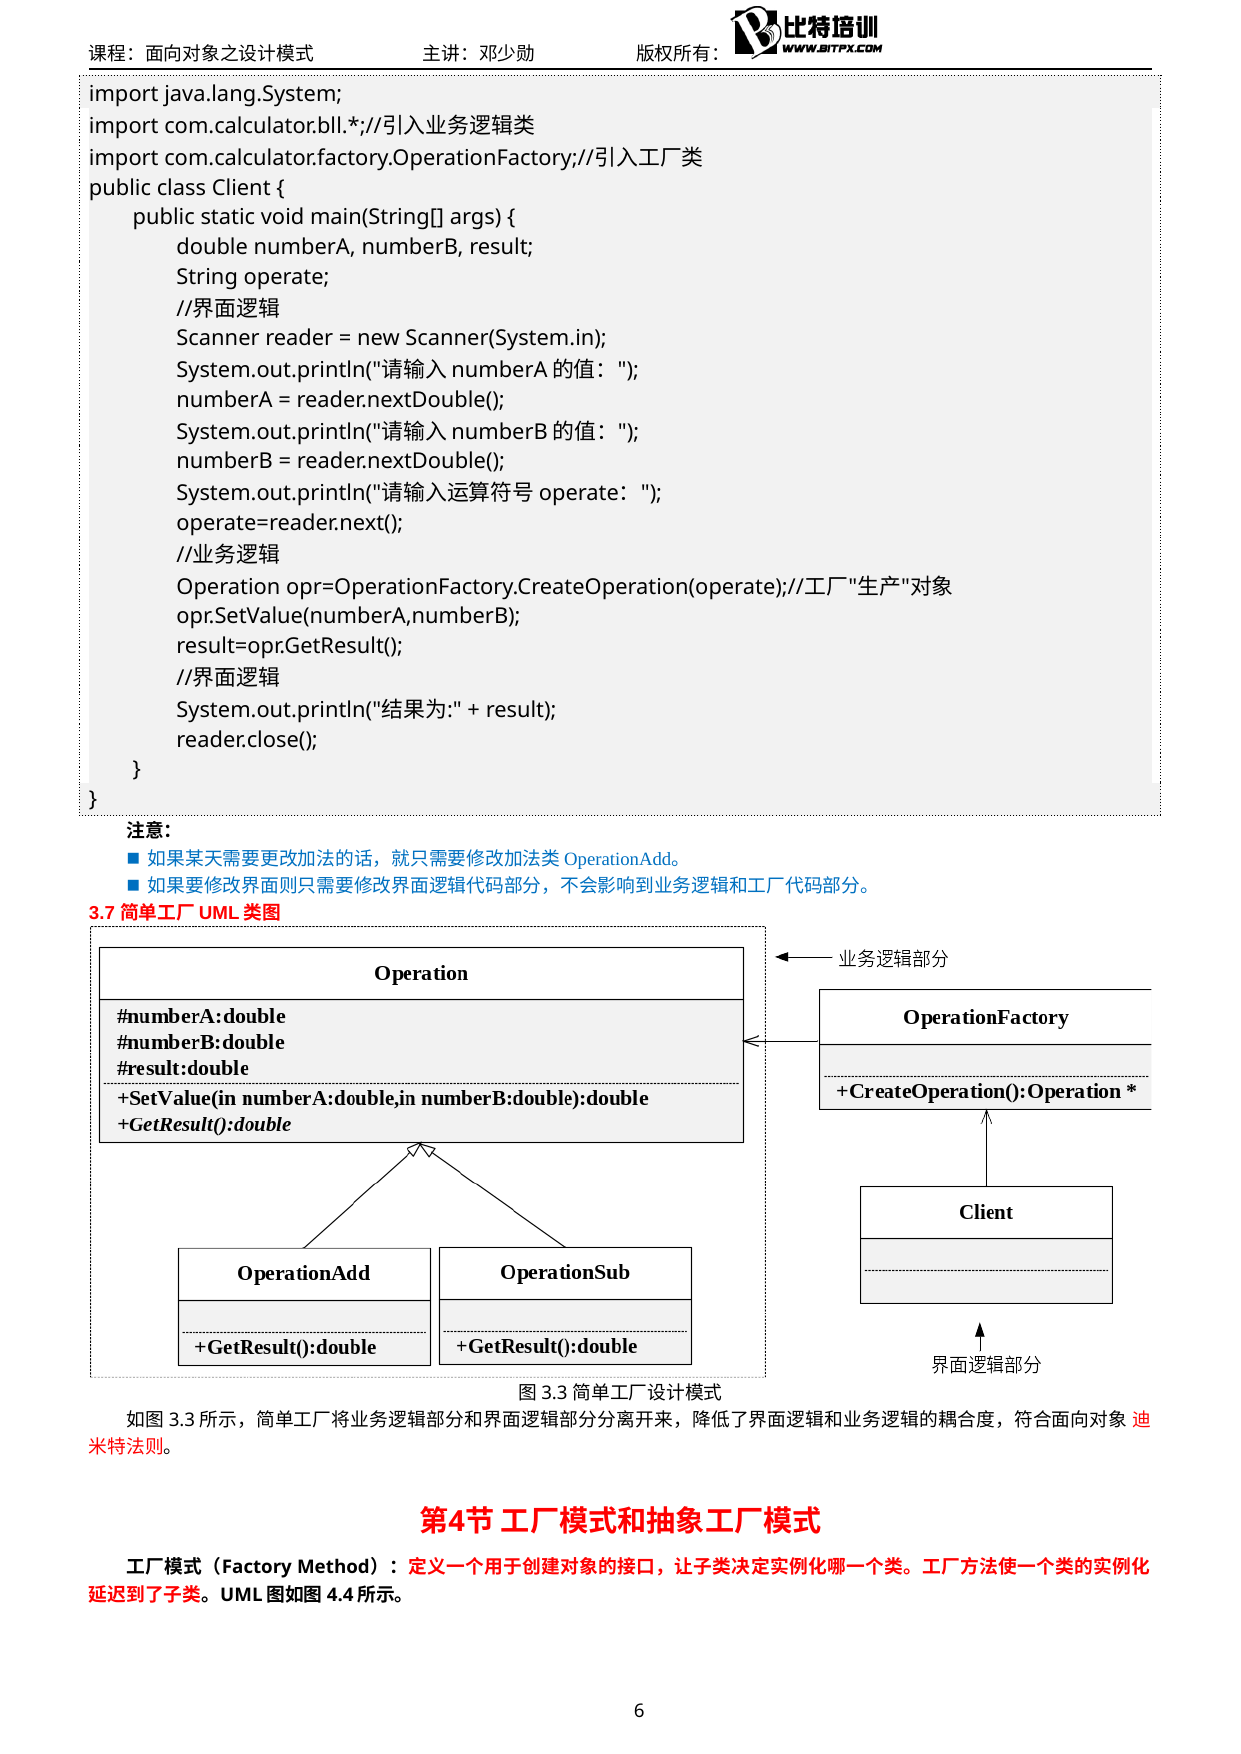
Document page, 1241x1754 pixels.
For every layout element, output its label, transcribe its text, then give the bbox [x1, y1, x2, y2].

text import java.lang.System; [79, 75, 1161, 108]
text String operate; [89, 261, 1152, 291]
text numberB = reader.nextDouble(); [89, 446, 1152, 475]
text //界面逻辑 [89, 291, 1152, 322]
picture [730, 6, 885, 61]
text double numberA, numberB, result; [89, 231, 1152, 261]
text result=opr.GetResult(); [89, 630, 1152, 660]
text numberA = reader.nextDouble(); [89, 384, 1152, 414]
text 如果要修改界面则只需要修改界面逻辑代码部分，不会影响到业务逻辑和工厂代码部分。 [89, 870, 1152, 898]
text System.out.println("请输入numberB的值："); [89, 414, 1152, 446]
text //界面逻辑 [89, 660, 1152, 692]
subtitle 工厂模式和抽象工厂模式 [89, 1497, 1152, 1540]
text System.out.println("请输入运算符号operate："); [89, 475, 1152, 507]
text System.out.println("请输入numberA的值："); [89, 352, 1152, 384]
text operate=reader.next(); [89, 507, 1152, 537]
text Operation opr=OperationFactory.CreateOperation(operate);//工厂"生产"对象 [89, 569, 1152, 600]
text opr.SetValue(numberA,numberB); [89, 600, 1152, 630]
text } [89, 753, 1152, 780]
text } [79, 780, 1161, 816]
text public class Client { [89, 171, 1152, 201]
text import com.calculator.bll.*;//引入业务逻辑类 [89, 108, 1152, 140]
text public static void main(String[] args) { [89, 201, 1152, 231]
subtitle 简单工厂UML类图 [89, 898, 1152, 925]
text //业务逻辑 [89, 537, 1152, 569]
text 如果某天需要更改加法的话，就只需要修改加法类OperationAdd。 [89, 843, 1152, 870]
text Scanner reader = new Scanner(System.in); [89, 322, 1152, 352]
text 注意： [89, 816, 1152, 843]
text import com.calculator.factory.OperationFactory;//引入工厂类 [89, 140, 1152, 171]
text System.out.println("结果为:" + result); [89, 692, 1152, 723]
text reader.close(); [89, 723, 1152, 753]
